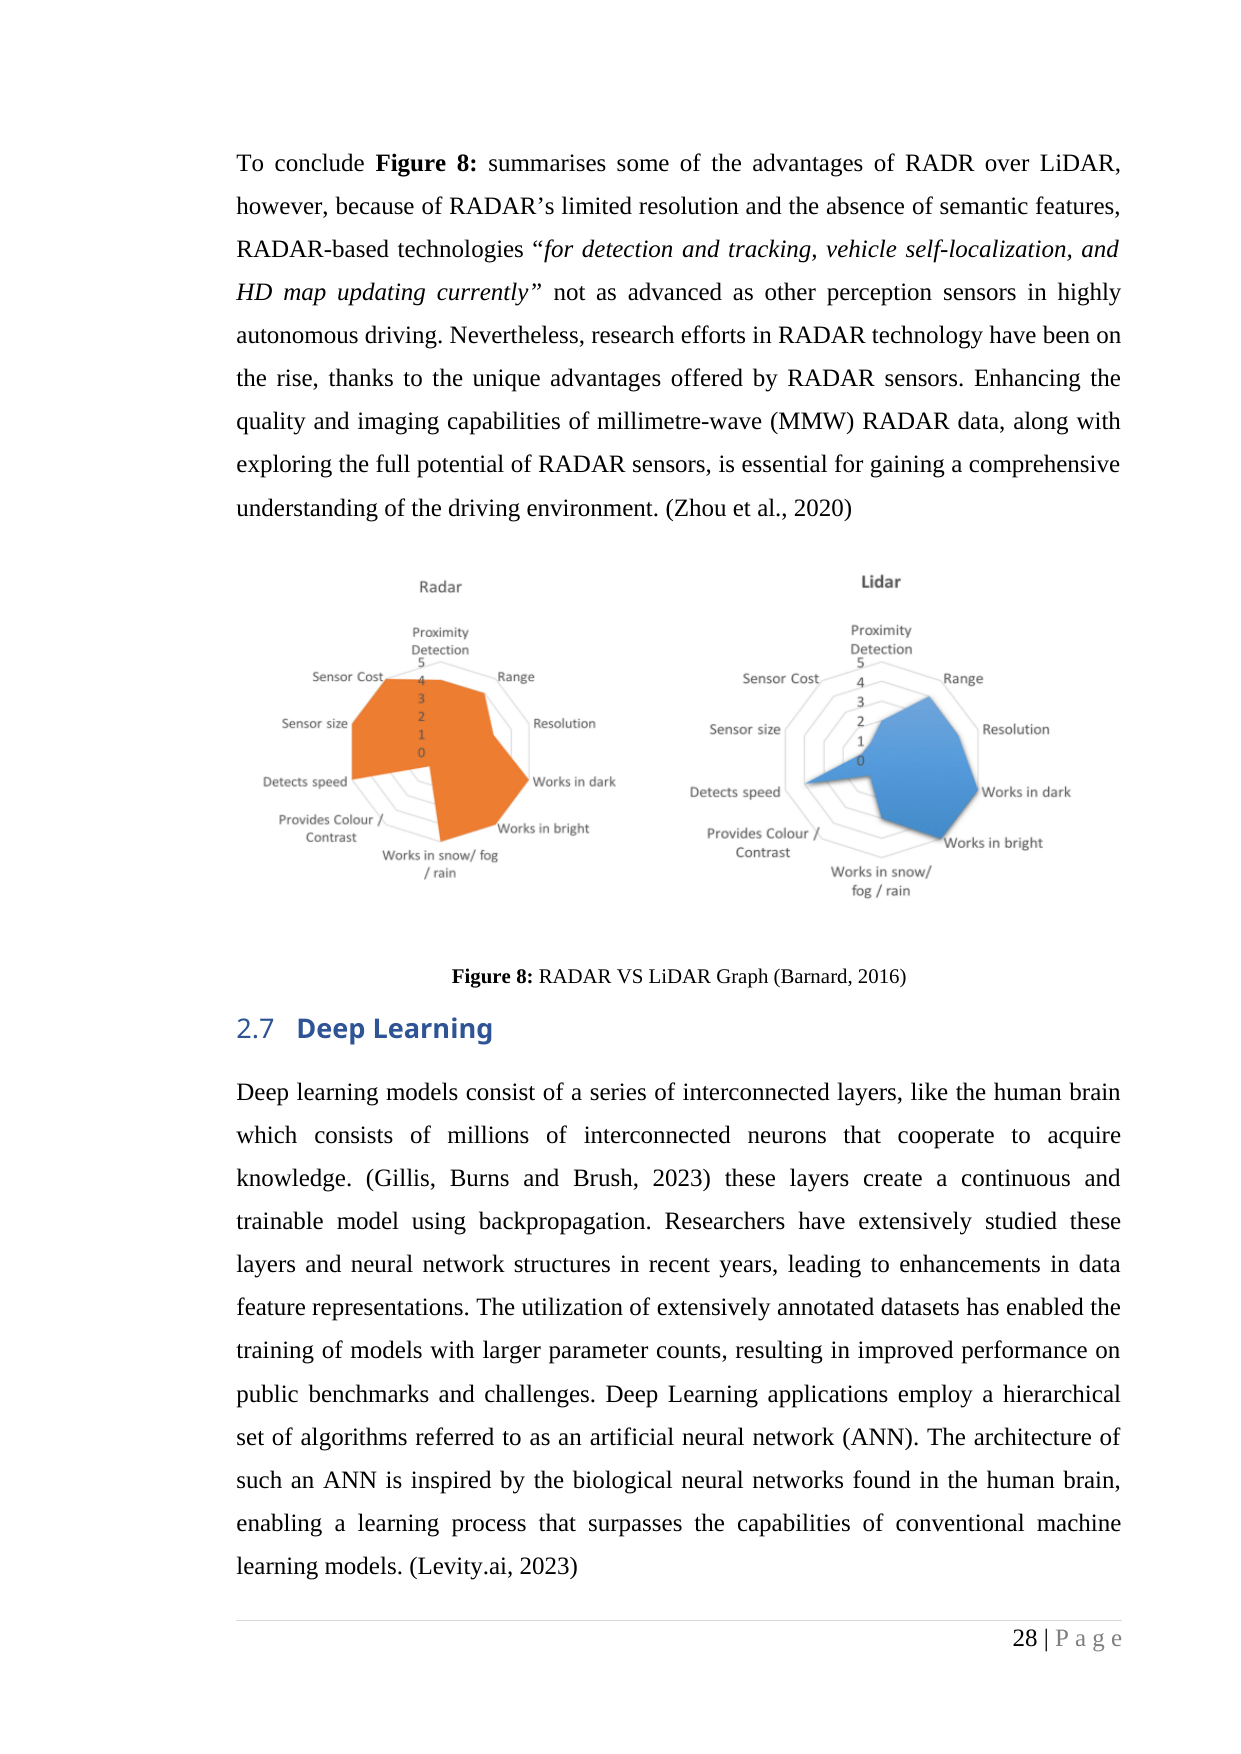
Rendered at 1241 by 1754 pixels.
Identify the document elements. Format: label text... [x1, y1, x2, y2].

text To conclude Figure 8: summarises some of the advantages of RADR over LiDAR, however, because of RADAR’s limited resolution and the absence of semantic features, RADAR-based technologies “for detection and tracking, vehicle self-localization, and HD map updating currently” not as advanced as other perception sensors in highly autonomous driving. Nevertheless, research efforts in RADAR technology have been on the rise, thanks to the unique advantages offered by RADAR sensors. Enhancing the quality and imaging capabilities of millimetre-wave (MMW) RADAR data, along with exploring the full potential of RADAR sensors, is essential for gaining a comprehensive understanding of the driving environment. (Zhou et al., 2020) [236, 148, 1122, 521]
text Deep learning models consist of a series of interconnected layers, like the human brain which consists of millions of interconnected neurons that cooperate to acquire knowledge. (Gillis, Burns and Brush, 2023) these layers create a continuous and trainable model using backpropagation. Researchers have extensively studied these layers and neural network structures in recent years, leading to enhancements in data feature representations. The utilization of extensively annotated datasets has enabled the training of models with larger parameter counts, resulting in improved performance on public benchmarks and challenges. Deep Learning applications employ a hierarchical set of algorithms referred to as an artificial neural network (ANN). The architecture of such an ANN is inspired by the biological neural networks found in the human brain, enabling a learning process that surpasses the capabilities of conventional machine learning models. (Levity.ai, 2023) [236, 1077, 1122, 1580]
picture [257, 552, 1102, 934]
subtitle Deep Learning [236, 1009, 1122, 1046]
text Figure 8: RADAR VS LiDAR Graph (Barnard, 2016) [236, 964, 1122, 988]
